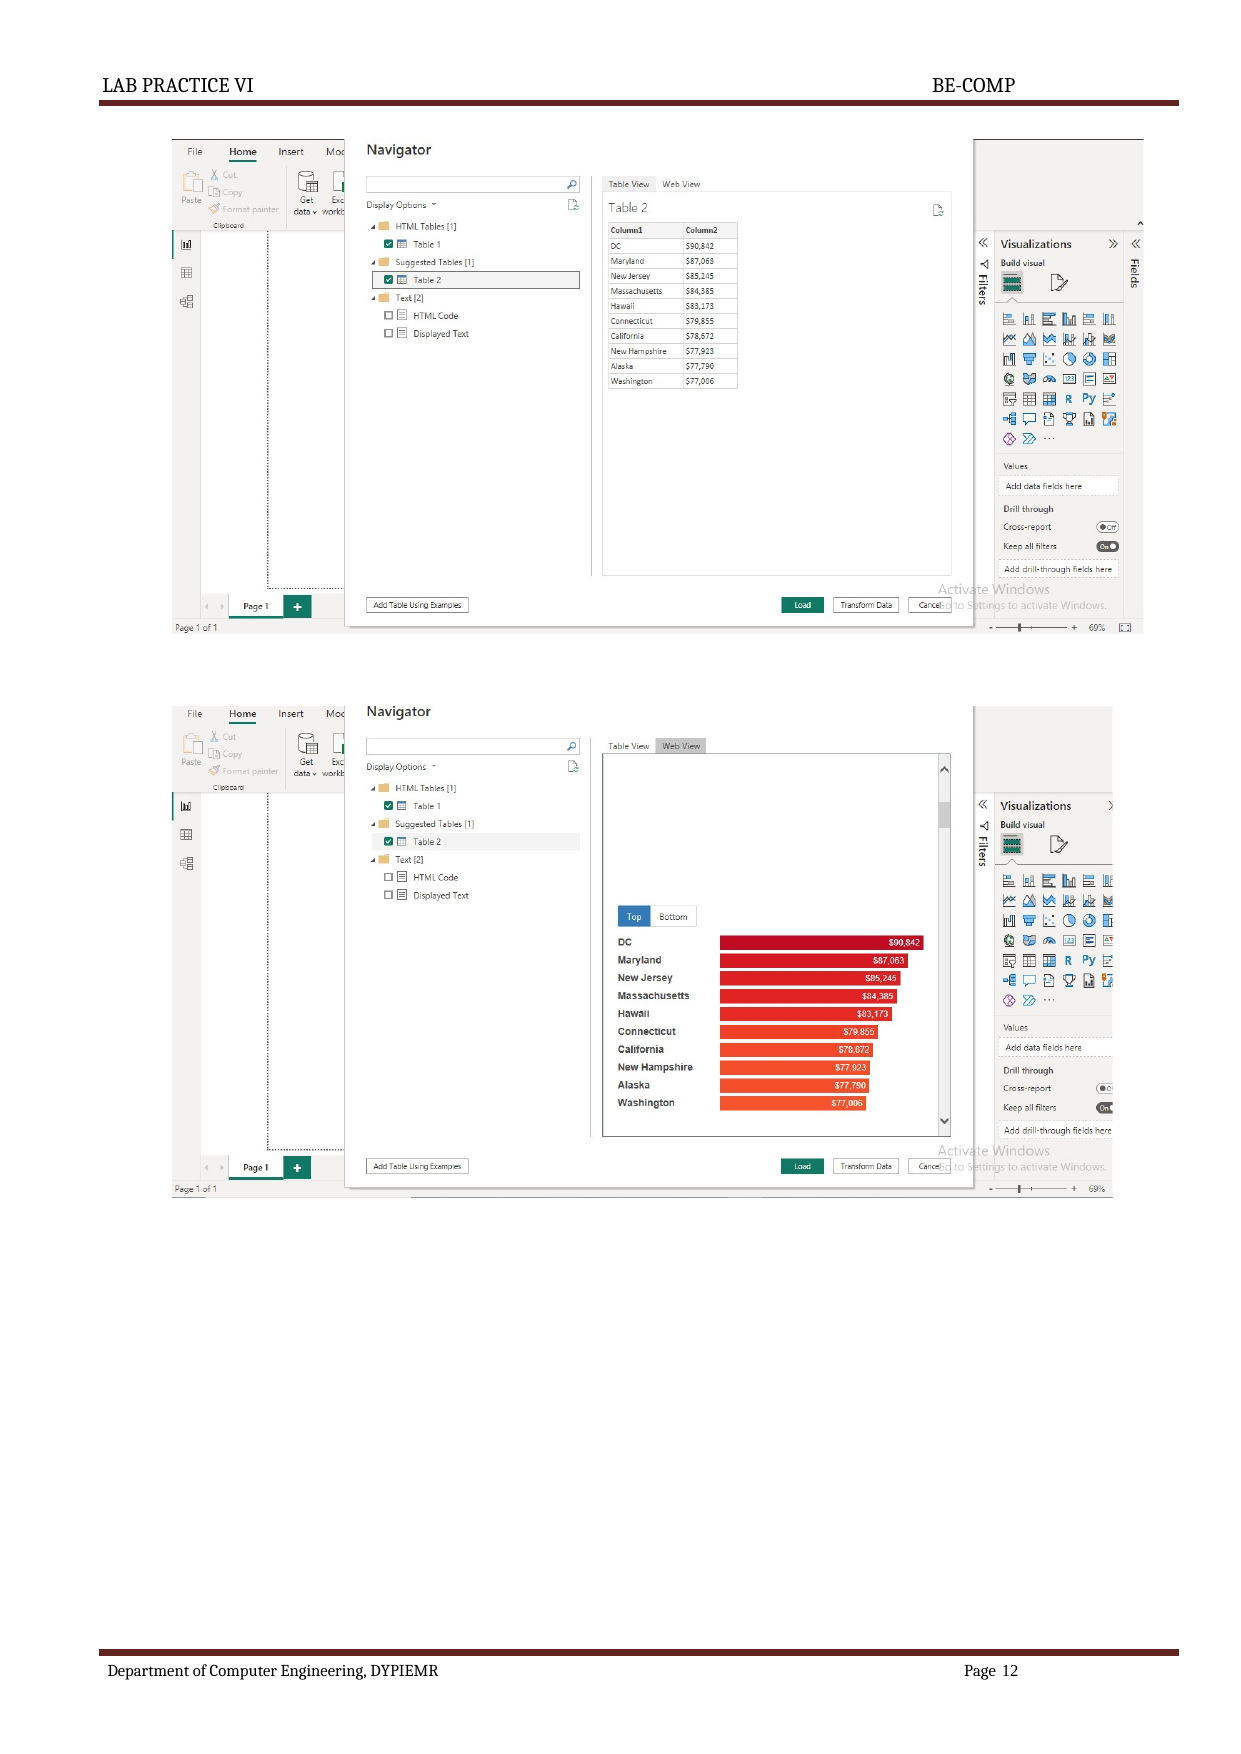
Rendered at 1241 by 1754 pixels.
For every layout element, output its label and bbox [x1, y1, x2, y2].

picture [172, 139, 1144, 634]
picture [171, 706, 1113, 1198]
